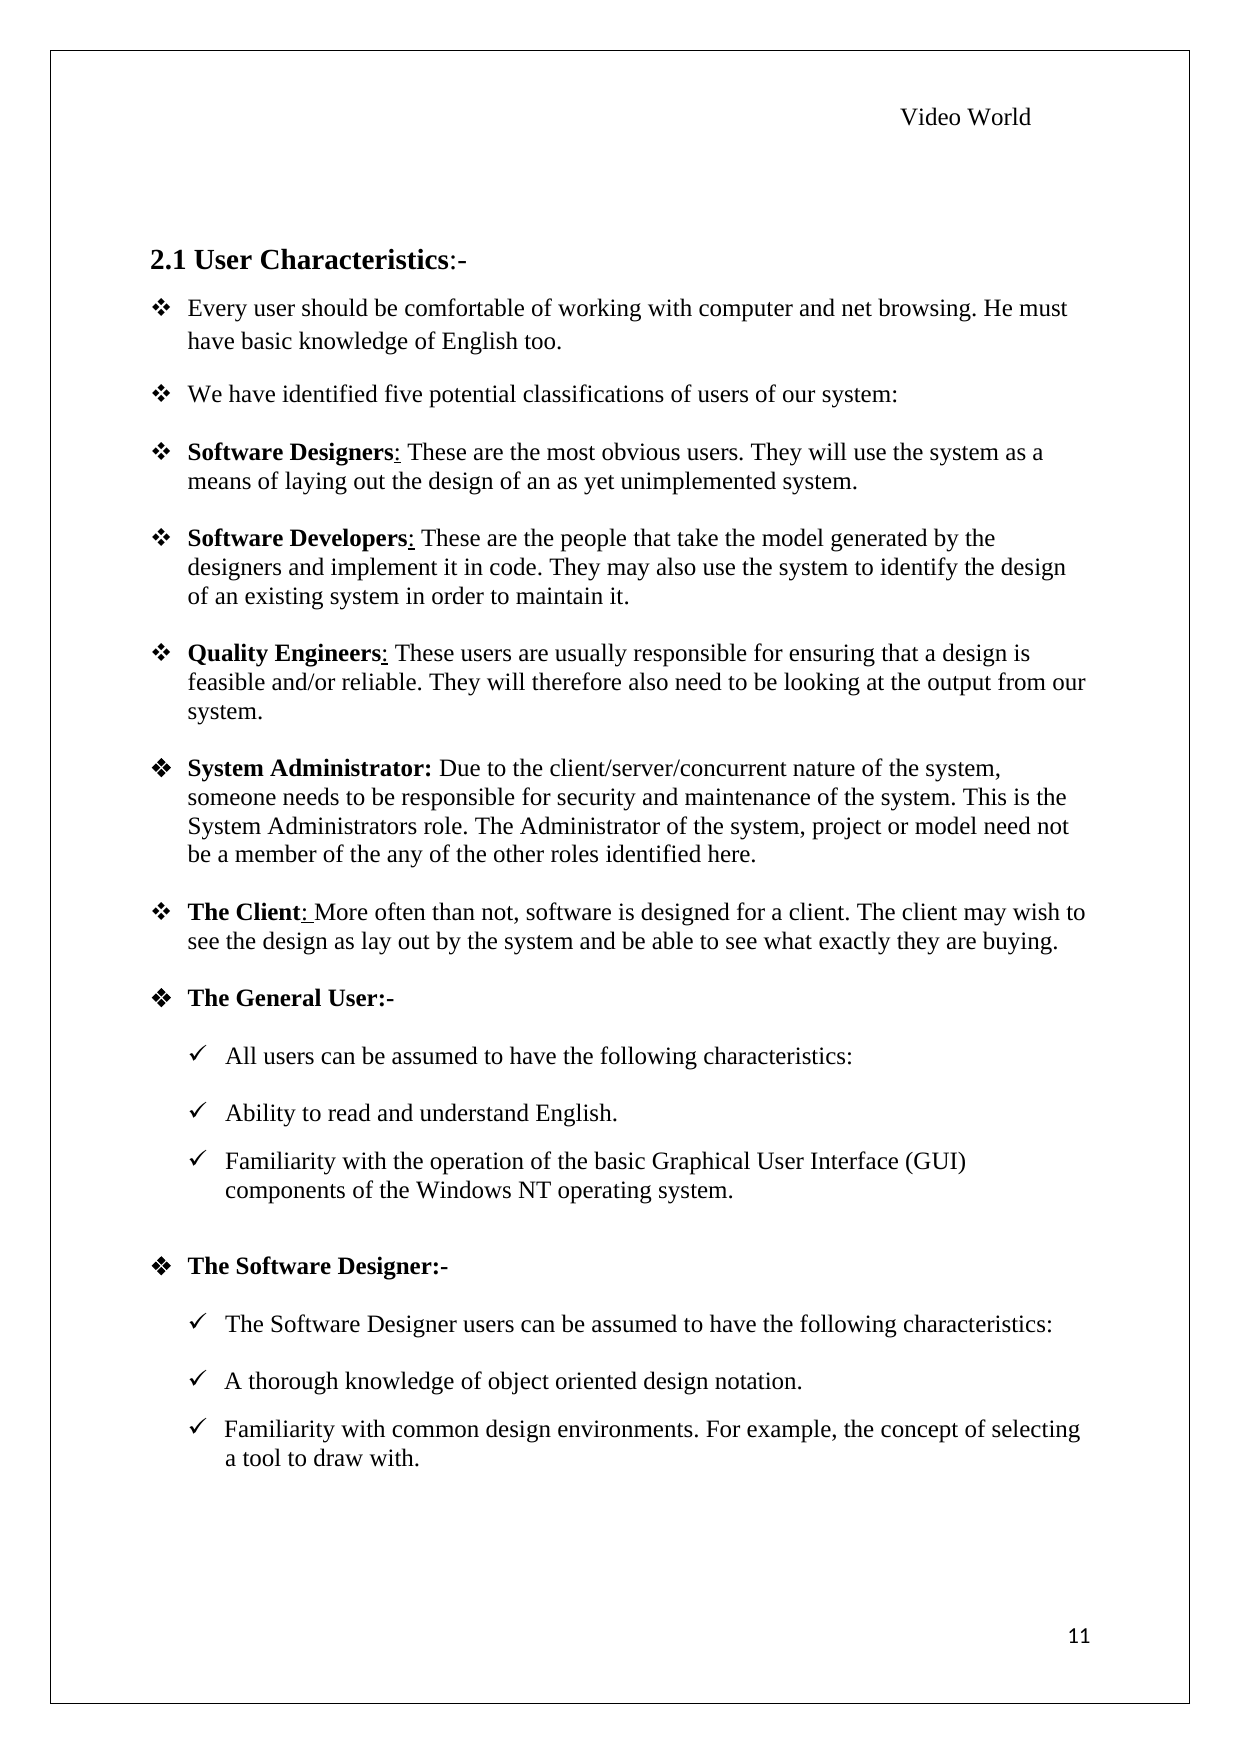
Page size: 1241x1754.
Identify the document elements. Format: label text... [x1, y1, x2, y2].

list Familiarity with common design environments. For example, the concept of selecting a tool to draw with. [187, 1414, 1090, 1472]
list Software Developers: These are the people that take the model generated by the designers and implement it in code. They may also use the system to identify the design of an existing system in order to maintain it. [150, 523, 1090, 609]
list The Client: More often than not, software is designed for a client. The client may wish to see the design as lay out by the system and be able to see what exactly they are buying. [150, 897, 1090, 954]
list System Administrator: Due to the client/server/concurrent nature of the system, someone needs to be responsible for security and maintenance of the system. This is the System Administrators role. The Administrator of the system, project or model need not be a member of the any of the other roles identified here. [150, 753, 1090, 868]
list The General User:- [150, 983, 1090, 1012]
list We have identified five potential classifications of users of our system: [150, 379, 1090, 408]
list All users can be assumed to have the following characteristics: [187, 1041, 1090, 1069]
list The Software Designer:- [150, 1251, 1090, 1280]
list Every user should be comfortable of working with computer and net browsing. He must have basic knowledge of English too. [150, 293, 1090, 354]
list A thorough knowledge of object oriented design notation. [187, 1366, 1090, 1395]
text 2.1 User Characteristics:- [150, 242, 1090, 276]
list Familiarity with the operation of the basic Graphical User Interface (GUI) components of the Windows NT operating system. [187, 1146, 1090, 1204]
list Quality Engineers: These users are usually responsible for ensuring that a design is feasible and/or reliable. They will therefore also need to be looking at the output from our system. [150, 638, 1090, 724]
list Ability to read and understand English. [187, 1098, 1090, 1127]
list Software Designers: These are the most obvious users. They will use the system as a means of laying out the design of an as yet unimplemented system. [150, 437, 1090, 494]
list The Software Designer users can be assumed to have the following characteristics: [187, 1309, 1090, 1338]
